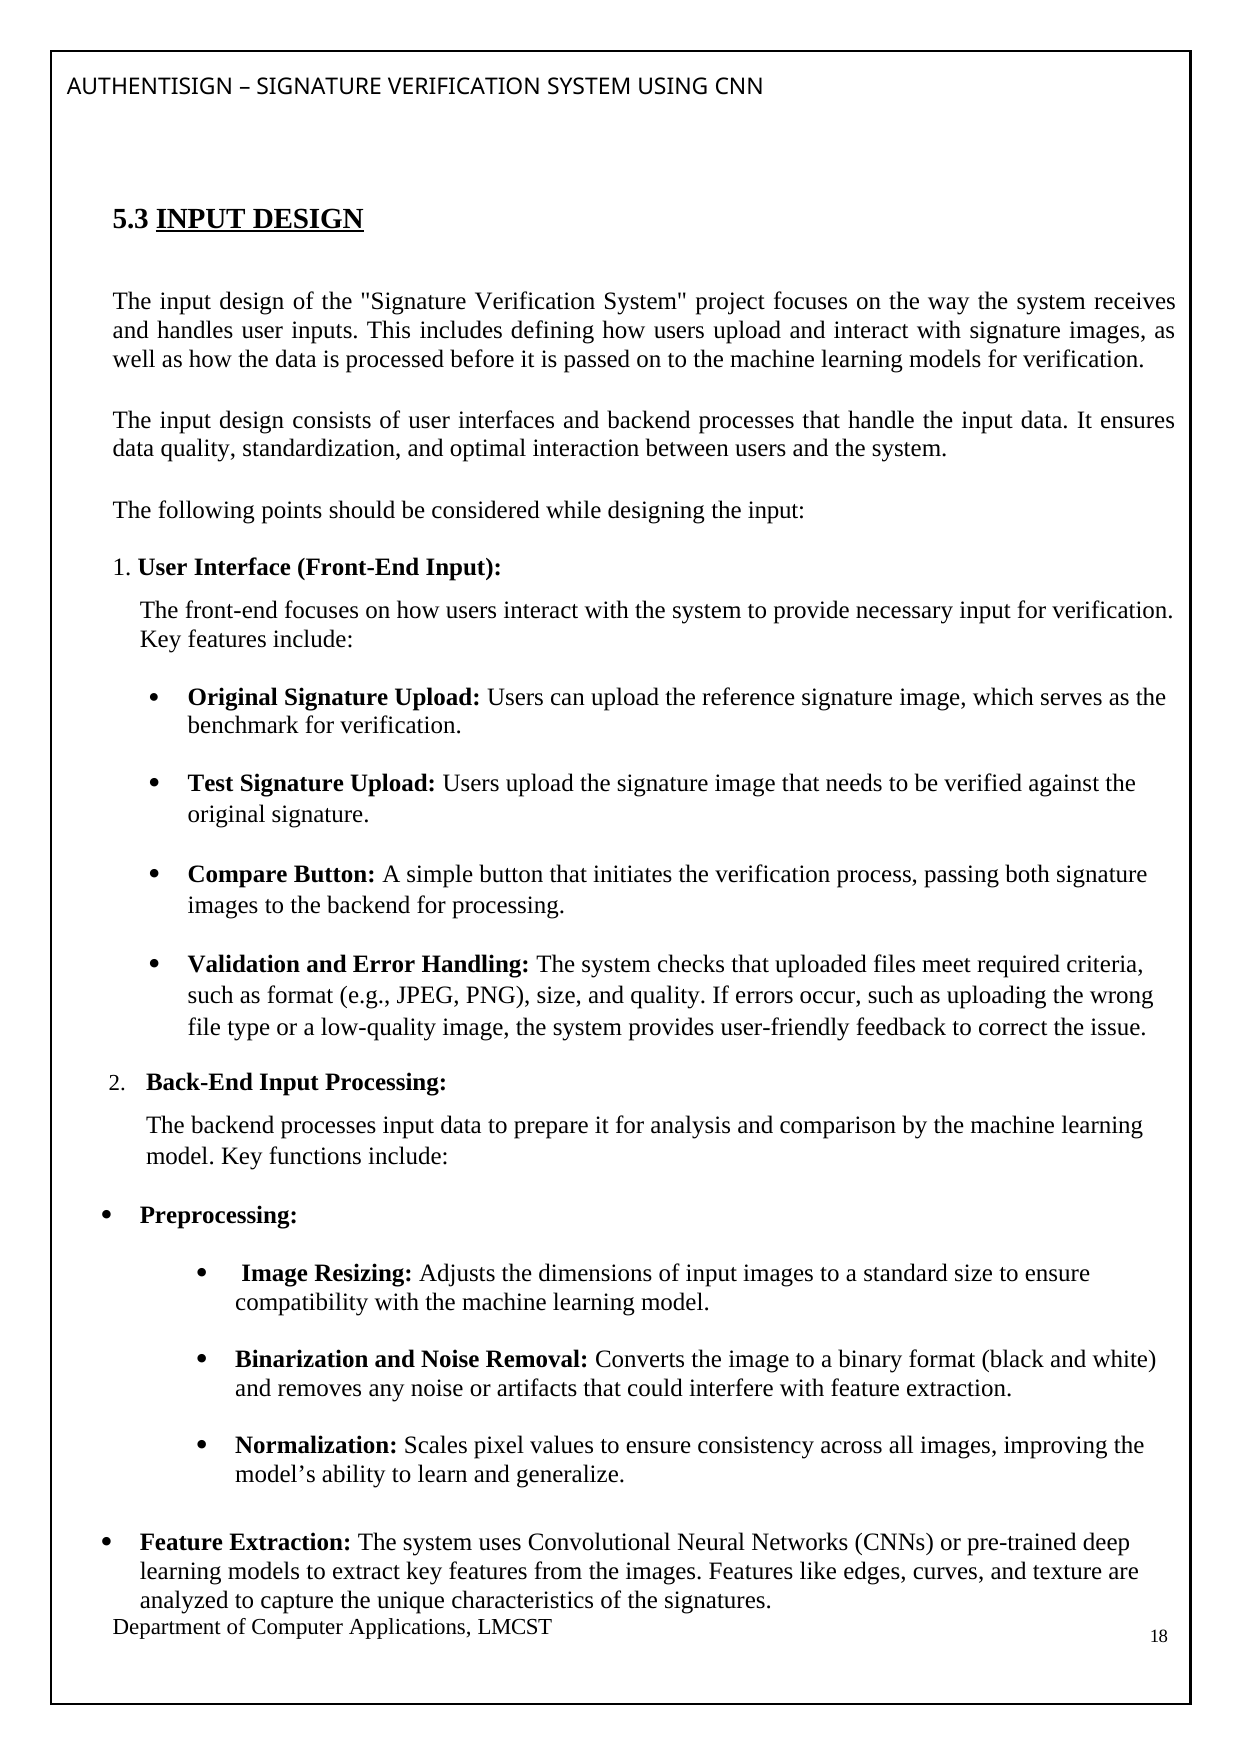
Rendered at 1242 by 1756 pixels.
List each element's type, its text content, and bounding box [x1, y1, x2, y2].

list Test Signature Upload: Users upload the signature image that needs to be verified against the original signature. [150, 768, 1177, 828]
text The following points should be considered while designing the input: [112, 495, 1177, 523]
text 1. User Interface (Front-End Input): [112, 552, 1177, 581]
list Feature Extraction: The system uses Convolutional Neural Networks (CNNs) or pre-trained deep learning models to extract key features from the images. Features like edges, curves, and texture are analyzed to capture the unique characteristics of the signatures. [102, 1527, 1177, 1613]
list The backend processes input data to prepare it for analysis and comparison by the machine learning model. Key functions include: [146, 1110, 1177, 1169]
list Image Resizing: Adjusts the dimensions of input images to a standard size to ensure compatibility with the machine learning model. [197, 1258, 1177, 1315]
list Normalization: Scales pixel values to ensure consistency across all images, improving the model’s ability to learn and generalize. [197, 1430, 1177, 1488]
text The input design of the "Signature Verification System" project focuses on the way the system receives and handles user inputs. This includes defining how users upload and interact with signature images, as well as how the data is processed before it is passed on to the machine learning models for verification. [112, 286, 1177, 372]
list Binarization and Noise Removal: Converts the image to a binary format (black and white) and removes any noise or artifacts that could interfere with feature extraction. [197, 1344, 1177, 1402]
list Validation and Error Handling: The system checks that uploaded files meet required criteria, such as format (e.g., JPEG, PNG), size, and quality. If errors occur, such as uploading the wrong file type or a low-quality image, the system provides user-friendly feedback to correct the issue. [150, 949, 1177, 1040]
list Original Signature Upload: Users can upload the reference signature image, which serves as the benchmark for verification. [150, 682, 1177, 739]
subtitle 5.3 INPUT DESIGN [112, 201, 1177, 234]
list Back-End Input Processing: [108, 1067, 1177, 1095]
list Preprocessing: [102, 1200, 1177, 1229]
text The front-end focuses on how users interact with the system to provide necessary input for verification. Key features include: [139, 595, 1177, 653]
list Compare Button: A simple button that initiates the verification process, passing both signature images to the backend for processing. [150, 859, 1177, 918]
text The input design consists of user interfaces and backend processes that handle the input data. It ensures data quality, standardization, and optimal interaction between users and the system. [112, 405, 1177, 462]
